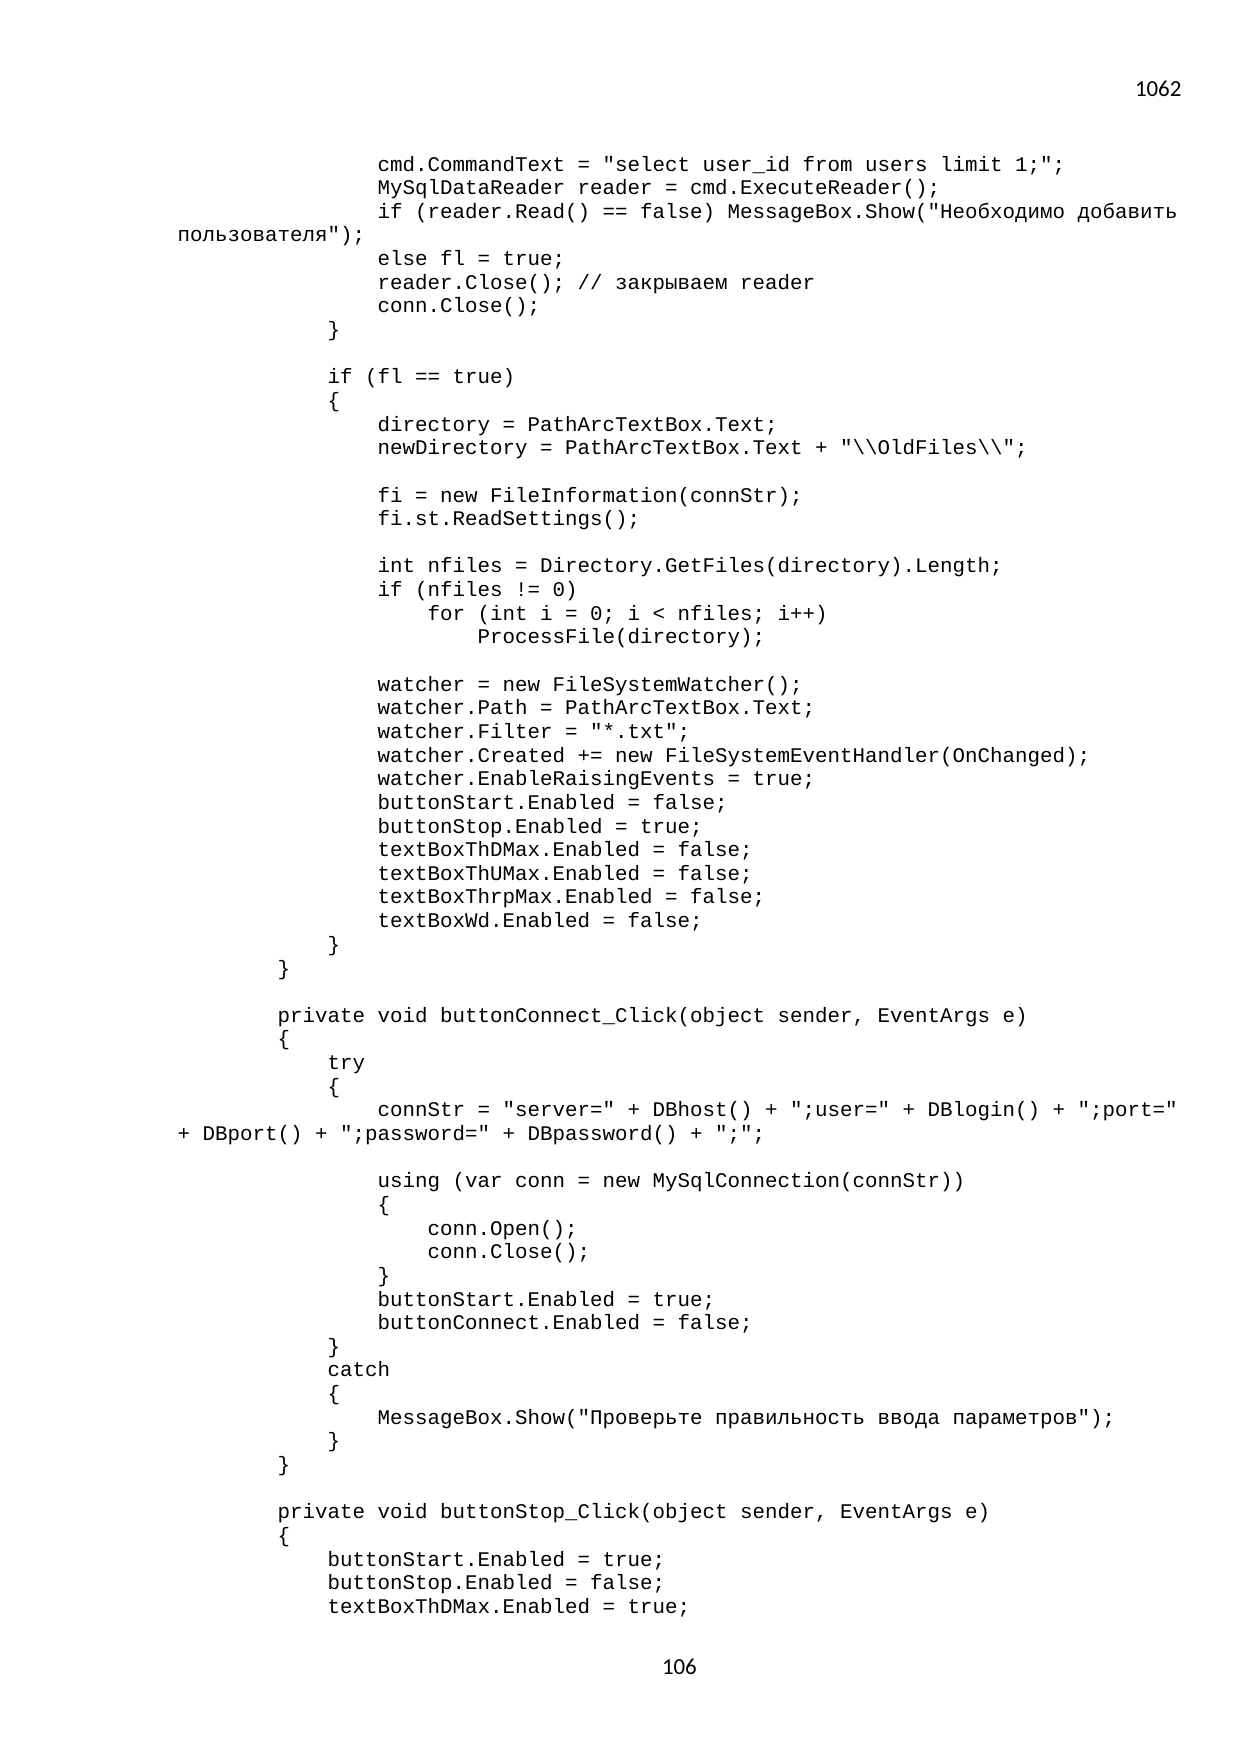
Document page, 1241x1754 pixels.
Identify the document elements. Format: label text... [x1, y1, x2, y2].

text if (reader.Read() == false) MessageBox.Show("Необходимо добавить пользователя"); [177, 201, 1181, 248]
text newDirectory = PathArcTextBox.Text + "\\OldFiles\\"; [177, 437, 1181, 461]
text textBoxThrpMax.Enabled = false; [177, 887, 1181, 910]
text buttonStop.Enabled = false; [177, 1572, 1181, 1596]
text using (var conn = new MySqlConnection(connStr)) [177, 1170, 1181, 1194]
text cmd.CommandText = "select user_id from users limit 1;"; [177, 153, 1181, 177]
text textBoxThDMax.Enabled = true; [177, 1596, 1181, 1619]
text try [177, 1052, 1181, 1076]
text textBoxWd.Enabled = false; [177, 910, 1181, 934]
text { [177, 1383, 1181, 1407]
text watcher.Filter = "*.txt"; [177, 721, 1181, 745]
text ProcessFile(directory); [177, 626, 1181, 650]
text } [177, 1454, 1181, 1478]
text buttonStart.Enabled = true; [177, 1549, 1181, 1572]
text } [177, 957, 1181, 981]
text conn.Close(); [177, 295, 1181, 319]
text buttonConnect.Enabled = false; [177, 1312, 1181, 1336]
text if (fl == true) [177, 366, 1181, 390]
text textBoxThDMax.Enabled = false; [177, 839, 1181, 863]
text { [177, 1194, 1181, 1218]
text fi = new FileInformation(connStr); [177, 484, 1181, 508]
text } [177, 1430, 1181, 1454]
text if (nfiles != 0) [177, 579, 1181, 603]
text conn.Open(); [177, 1218, 1181, 1241]
text { [177, 1525, 1181, 1549]
text catch [177, 1359, 1181, 1383]
text private void buttonStop_Click(object sender, EventArgs e) [177, 1501, 1181, 1525]
text else fl = true; [177, 248, 1181, 272]
text } [177, 1336, 1181, 1359]
text { [177, 390, 1181, 414]
text { [177, 1028, 1181, 1052]
text watcher.Created += new FileSystemEventHandler(OnChanged); [177, 745, 1181, 768]
text directory = PathArcTextBox.Text; [177, 414, 1181, 437]
text watcher.Path = PathArcTextBox.Text; [177, 697, 1181, 721]
text watcher.EnableRaisingEvents = true; [177, 768, 1181, 792]
text for (int i = 0; i < nfiles; i++) [177, 603, 1181, 626]
text { [177, 1076, 1181, 1099]
text reader.Close(); // закрываем reader [177, 272, 1181, 295]
text MySqlDataReader reader = cmd.ExecuteReader(); [177, 177, 1181, 201]
text private void buttonConnect_Click(object sender, EventArgs e) [177, 1005, 1181, 1028]
text watcher = new FileSystemWatcher(); [177, 674, 1181, 697]
text int nfiles = Directory.GetFiles(directory).Length; [177, 556, 1181, 579]
text buttonStart.Enabled = false; [177, 792, 1181, 816]
text fi.st.ReadSettings(); [177, 508, 1181, 532]
text } [177, 319, 1181, 343]
text buttonStop.Enabled = true; [177, 816, 1181, 839]
text } [177, 934, 1181, 957]
text MessageBox.Show("Проверьте правильность ввода параметров"); [177, 1407, 1181, 1430]
text connStr = "server=" + DBhost() + ";user=" + DBlogin() + ";port=" + DBport() + ";password=" + DBpassword() + ";"; [177, 1099, 1181, 1147]
text } [177, 1265, 1181, 1288]
text conn.Close(); [177, 1241, 1181, 1265]
text buttonStart.Enabled = true; [177, 1288, 1181, 1312]
text textBoxThUMax.Enabled = false; [177, 863, 1181, 887]
